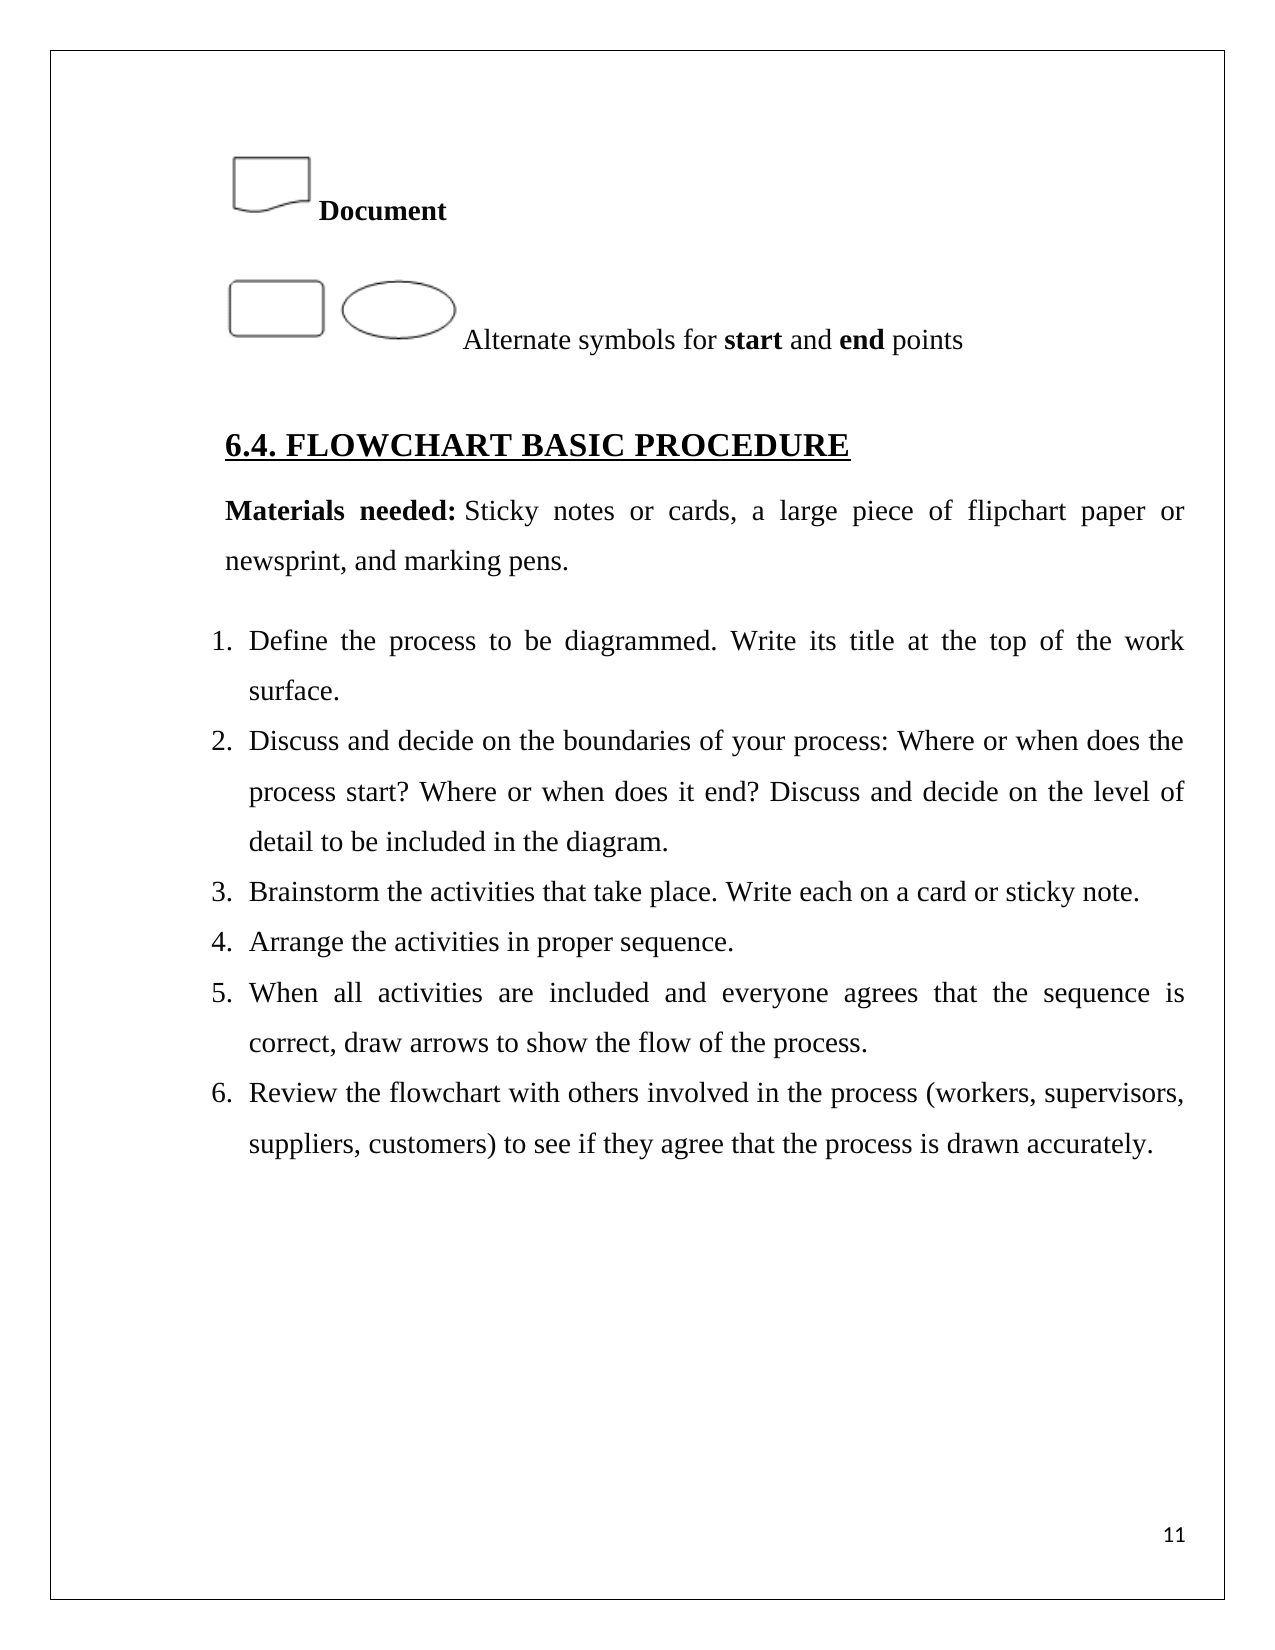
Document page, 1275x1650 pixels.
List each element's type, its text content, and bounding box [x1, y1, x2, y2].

text Alternate symbols for start and end points [225, 272, 1185, 355]
list Arrange the activities in proper sequence. [211, 924, 1185, 958]
text Materials needed: Sticky notes or cards, a large piece of flipchart paper or newsprint, and marking pens. [225, 493, 1185, 577]
subtitle 6.4. FLOWCHART BASIC PROCEDURE [225, 401, 1185, 464]
list Brainstorm the activities that take place. Write each on a card or sticky note. [211, 874, 1185, 908]
picture [225, 150, 319, 221]
picture [225, 272, 463, 349]
list Discuss and decide on the boundaries of your process: Where or when does the process start? Where or when does it end? Discuss and decide on the level of detail to be included in the diagram. [211, 723, 1185, 857]
list Define the process to be diagrammed. Write its title at the top of the work surface. [211, 623, 1185, 707]
list Review the flowchart with others involved in the process (workers, supervisors, suppliers, customers) to see if they agree that the process is drawn accurately. [211, 1076, 1185, 1159]
list When all activities are included and everyone agrees that the sequence is correct, draw arrows to show the flow of the process. [211, 975, 1185, 1059]
text Document [225, 150, 1185, 227]
